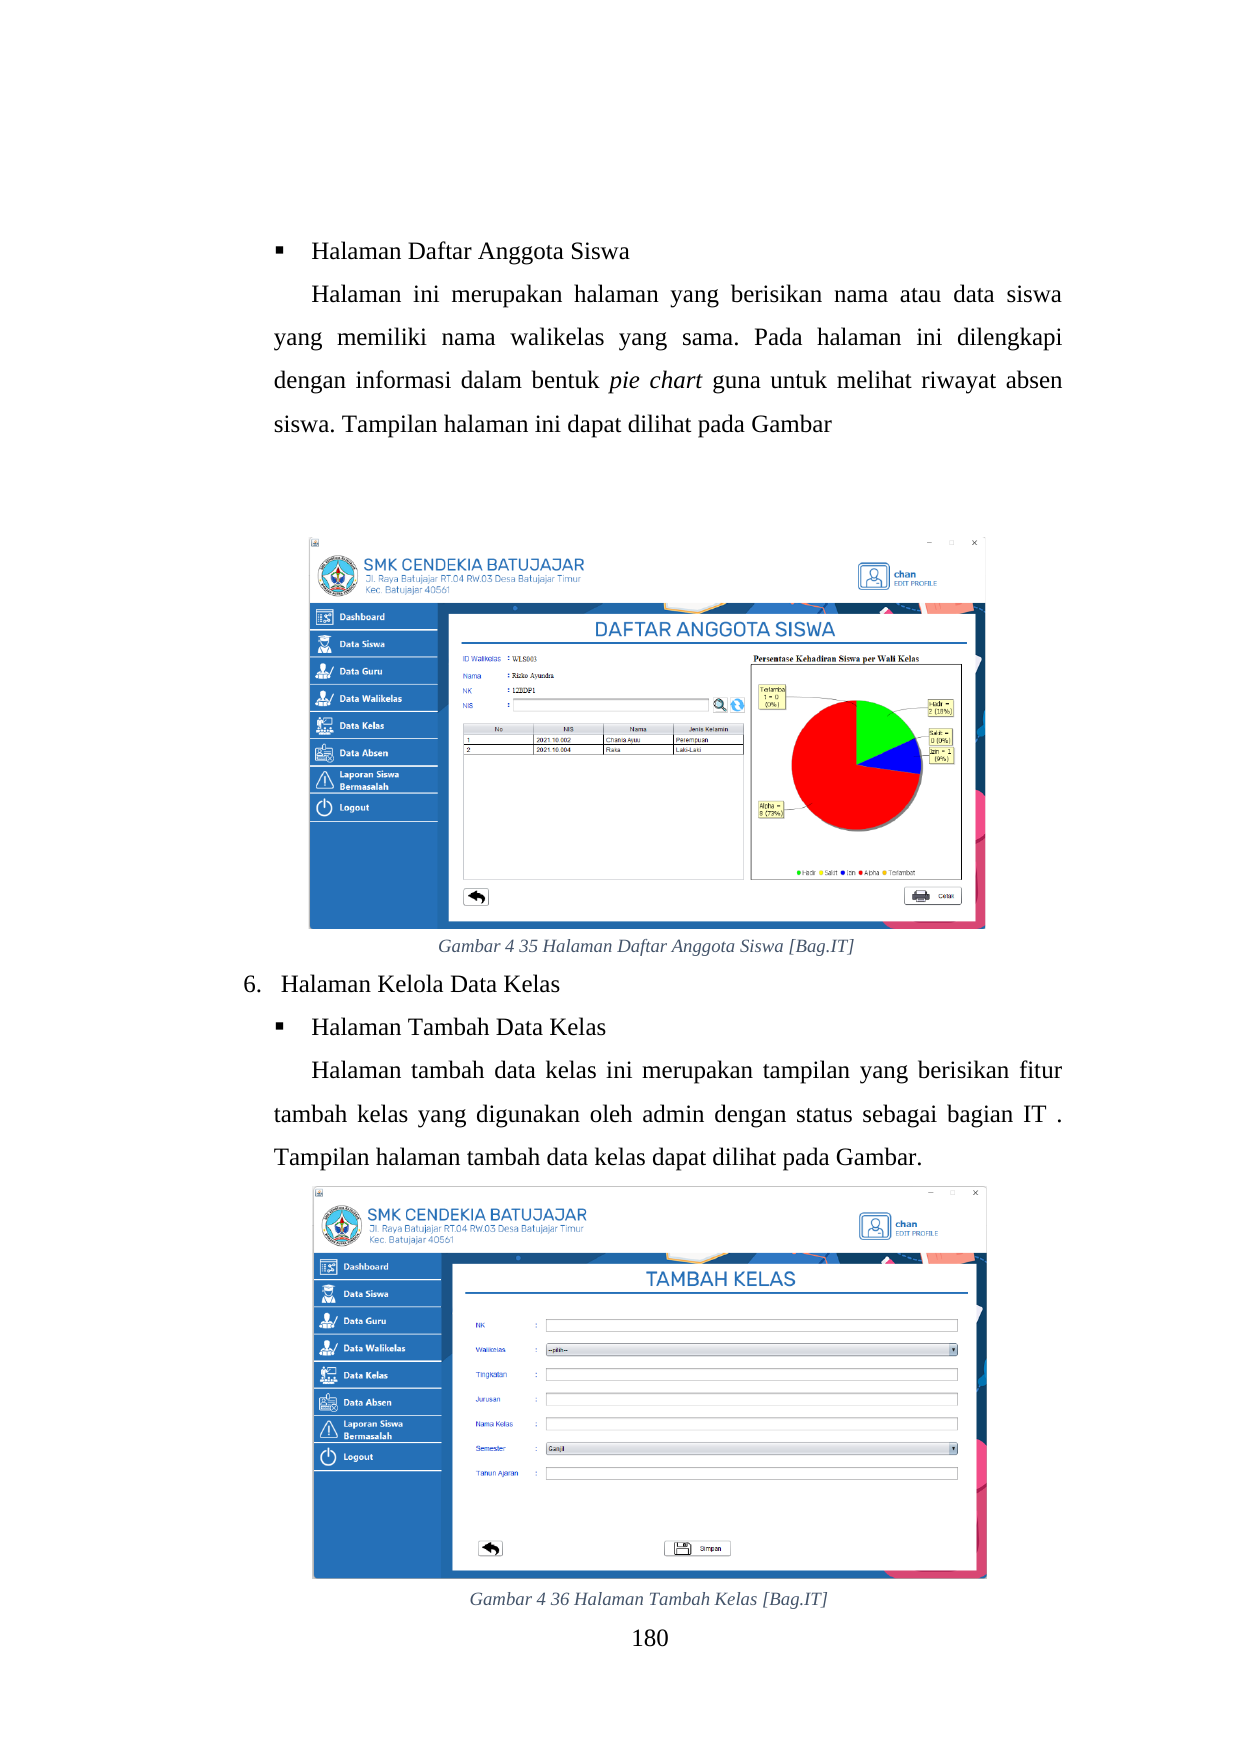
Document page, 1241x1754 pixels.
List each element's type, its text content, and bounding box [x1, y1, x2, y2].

picture [312, 1186, 987, 1579]
list Halaman Tambah Data Kelas [274, 1012, 1063, 1041]
text Halaman tambah data kelas ini merupakan tampilan yang berisikan fitur tambah kelas yang digunakan oleh admin dengan status sebagai bagian IT . Tampilan halaman tambah data kelas dapat dilihat pada Gambar. [274, 1056, 1063, 1171]
list Halaman Kelola Data Kelas [243, 969, 1063, 998]
text Halaman ini merupakan halaman yang berisikan nama atau data siswa yang memiliki nama walikelas yang sama. Pada halaman ini dilengkapi dengan informasi dalam bentuk pie chart guna untuk melihat riwayat absen siswa. Tampilan halaman ini dapat dilihat pada Gambar [274, 279, 1063, 437]
picture [308, 537, 986, 929]
list Halaman Daftar Anggota Siswa [274, 236, 1063, 265]
